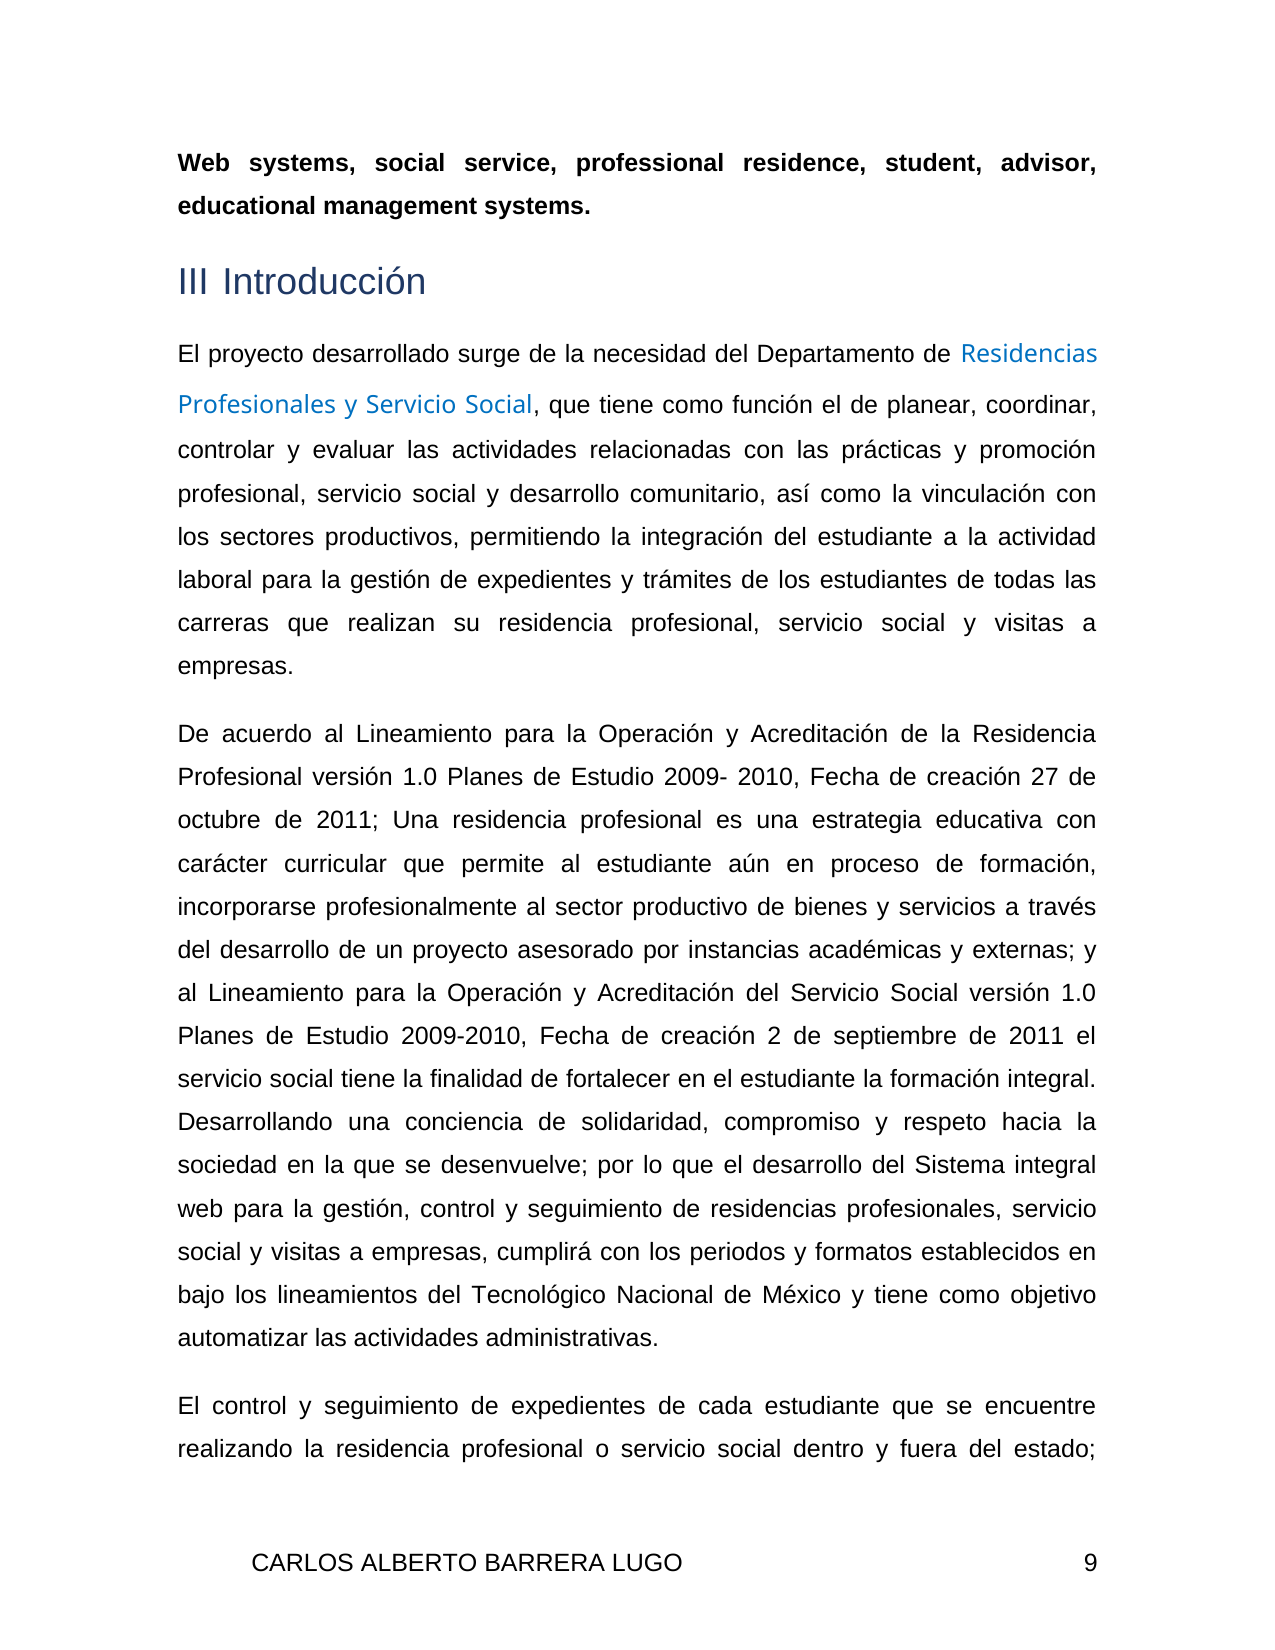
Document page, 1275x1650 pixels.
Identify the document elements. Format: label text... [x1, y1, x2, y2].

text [177, 1391, 1098, 1463]
text De acuerdo al Lineamiento para la Operación y Acreditación de la Residencia Profesional versión 1.0 Planes de Estudio 2009- 2010, Fecha de creación 27 de octubre de 2011; Una residencia profesional es una estrategia educativa con carácter curricular que permite al estudiante aún en proceso de formación, incorporarse profesionalmente al sector productivo de bienes y servicios a través del desarrollo de un proyecto asesorado por instancias académicas y externas; y al Lineamiento para la Operación y Acreditación del Servicio Social versión 1.0 Planes de Estudio 2009-2010, Fecha de creación 2 de septiembre de 2011 el servicio social tiene la finalidad de fortalecer en el estudiante la formación integral. Desarrollando una conciencia de solidaridad, compromiso y respeto hacia la sociedad en la que se desenvuelve; por lo que el desarrollo del Sistema integral web para la gestión, control y seguimiento de residencias profesionales, servicio social y visitas a empresas, cumplirá con los periodos y formatos establecidos en bajo los lineamientos del Tecnológico Nacional de México y tiene como objetivo automatizar las actividades administrativas. [177, 719, 1098, 1352]
text El proyecto desarrollado surge de la necesidad del Departamento de Residencias Profesionales y Servicio Social, que tiene como función el de planear, coordinar, controlar y evaluar las actividades relacionadas con las prácticas y promoción profesional, servicio social y desarrollo comunitario, así como la vinculación con los sectores productivos, permitiendo la integración del estudiante a la actividad laboral para la gestión de expedientes y trámites de los estudiantes de todas las carreras que realizan su residencia profesional, servicio social y visitas a empresas. [177, 336, 1098, 680]
text Web systems, social service, professional residence, student, advisor, educational management systems. [177, 148, 1098, 219]
subtitle Introducción [177, 259, 1098, 302]
